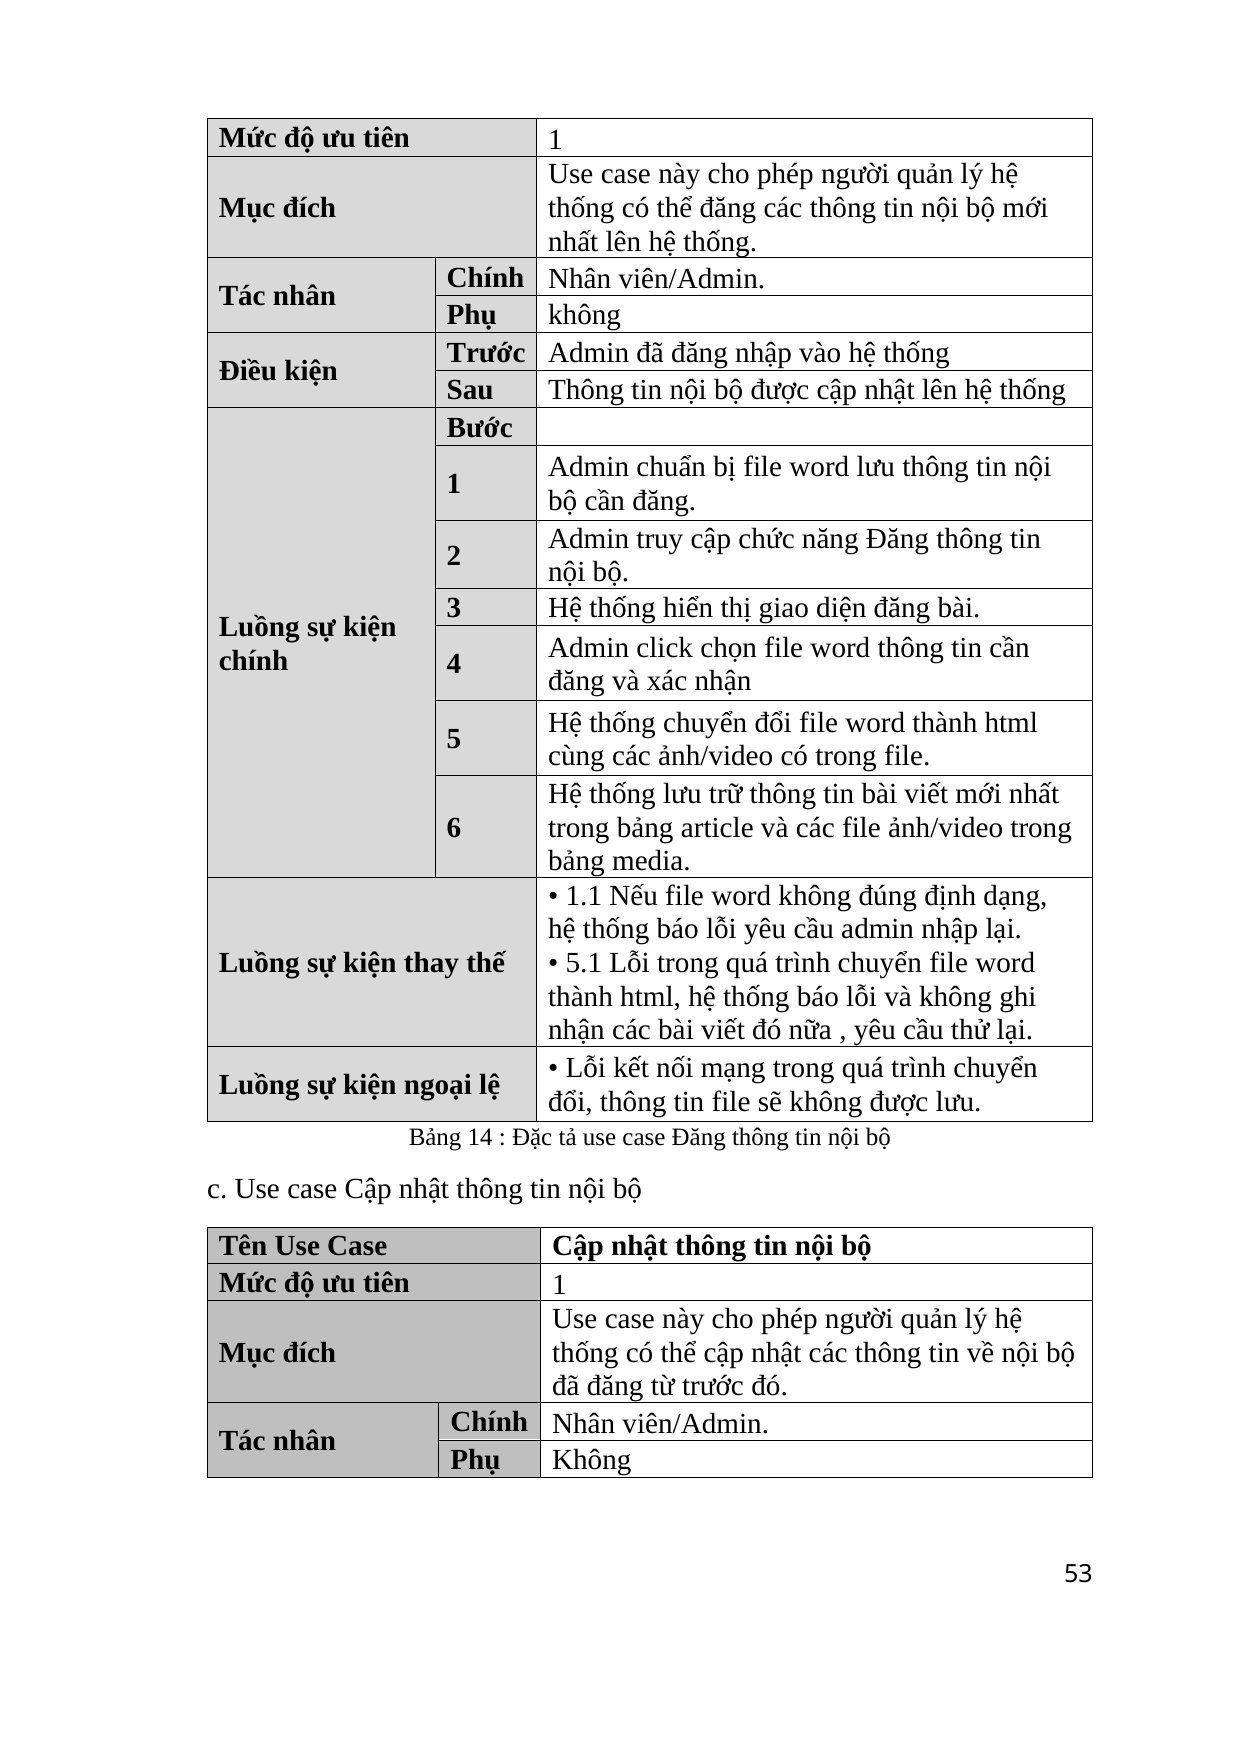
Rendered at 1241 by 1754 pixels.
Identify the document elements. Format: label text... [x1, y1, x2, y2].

table_cell Nhân viên/Admin. [537, 258, 1092, 295]
table_cell Admin truy cập chức năng Đăng thông tin nội bộ. [537, 521, 1092, 588]
table_cell Tác nhân [208, 258, 435, 332]
table_cell Nhân viên/Admin. [541, 1403, 1092, 1439]
table_cell Luồng sự kiện ngoại lệ [208, 1047, 536, 1121]
table_cell 1 [436, 446, 536, 520]
table_cell [537, 408, 1092, 445]
table_cell 6 [436, 776, 536, 877]
table_cell Mục đích [208, 1301, 540, 1402]
table_cell 1 [537, 119, 1092, 156]
table_cell • 1.1 Nếu file word không đúng định dạng, hệ thống báo lỗi yêu cầu admin nhập lại. • 5.1 Lỗi trong quá trình chuyển file word thành html, hệ thống báo lỗi và không ghi nhận các bài viết đó nữa , yêu cầu thử lại. [537, 878, 1092, 1046]
table_cell Luồng sự kiện chính [208, 408, 435, 877]
table_cell Admin click chọn file word thông tin cần đăng và xác nhận [537, 626, 1092, 700]
table_cell Luồng sự kiện thay thế [208, 878, 536, 1046]
table_cell Phụ [436, 296, 536, 332]
table_cell Admin đã đăng nhập vào hệ thống [537, 333, 1092, 370]
table_cell Không [541, 1441, 1092, 1477]
table_header Tên Use Case [208, 1228, 540, 1263]
table_cell 5 [436, 701, 536, 775]
table_cell Mục đích [208, 157, 536, 257]
table_cell Trước [436, 333, 536, 370]
table_cell Use case này cho phép người quản lý hệ thống có thể cập nhật các thông tin về nội bộ đã đăng từ trước đó. [541, 1301, 1092, 1402]
table_cell Hệ thống chuyển đổi file word thành html cùng các ảnh/video có trong file. [537, 701, 1092, 775]
table_cell Sau [436, 371, 536, 407]
table_cell Chính [436, 258, 536, 295]
table_cell 4 [436, 626, 536, 700]
table_cell Hệ thống hiển thị giao diện đăng bài. [537, 589, 1092, 625]
table_cell Phụ [439, 1441, 540, 1477]
table_cell Hệ thống lưu trữ thông tin bài viết mới nhất trong bảng article và các file ảnh/video trong bảng media. [537, 776, 1092, 877]
table_cell 1 [541, 1264, 1092, 1300]
table_cell 3 [436, 589, 536, 625]
table_cell Chính [439, 1403, 540, 1439]
table_cell Mức độ ưu tiên [208, 1264, 540, 1300]
table_cell Use case này cho phép người quản lý hệ thống có thể đăng các thông tin nội bộ mới nhất lên hệ thống. [537, 157, 1092, 257]
table_cell Admin chuẩn bị file word lưu thông tin nội bộ cần đăng. [537, 446, 1092, 520]
table_cell Mức độ ưu tiên [208, 119, 536, 156]
table_cell 2 [436, 521, 536, 588]
table_cell Điều kiện [208, 333, 435, 407]
table_cell Tác nhân [208, 1403, 438, 1477]
text Bảng 14 : Đặc tả use case Đăng thông tin nội bộ [207, 1122, 1092, 1151]
table_header Cập nhật thông tin nội bộ [541, 1228, 1092, 1263]
table_cell Thông tin nội bộ được cập nhật lên hệ thống [537, 371, 1092, 407]
table_cell không [537, 296, 1092, 332]
table_cell • Lỗi kết nối mạng trong quá trình chuyển đổi, thông tin file sẽ không được lưu. [537, 1047, 1092, 1121]
text c. Use case Cập nhật thông tin nội bộ [207, 1171, 1092, 1205]
table_cell Bước [436, 408, 536, 445]
